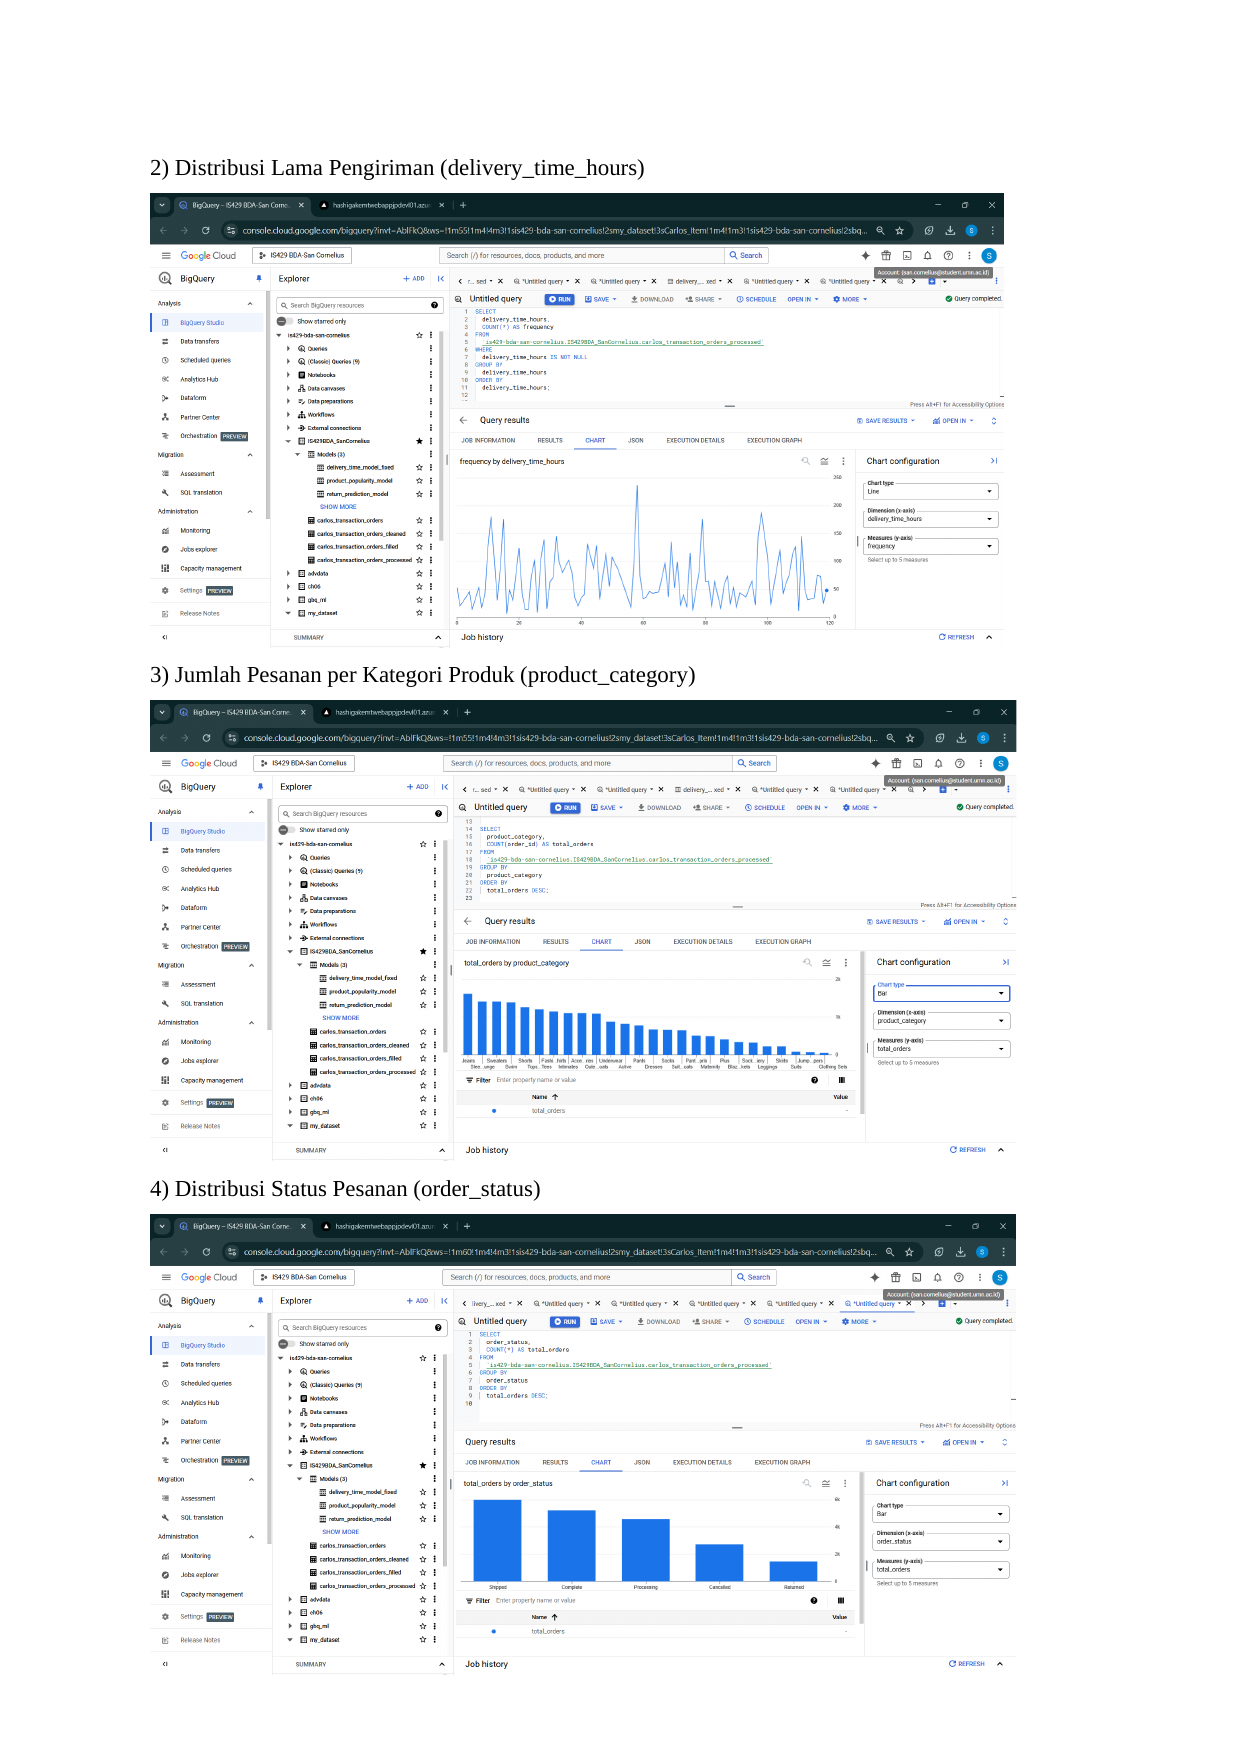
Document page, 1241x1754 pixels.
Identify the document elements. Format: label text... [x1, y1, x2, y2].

picture [150, 1214, 1016, 1675]
picture [150, 700, 1017, 1161]
text 3) Jumlah Pesanan per Kategori Produk (product_category) [150, 661, 1090, 687]
picture [150, 193, 1004, 648]
text 4) Distribusi Status Pesanan (order_status) [150, 1175, 1090, 1201]
text 2) Distribusi Lama Pengiriman (delivery_time_hours) [150, 154, 1090, 180]
